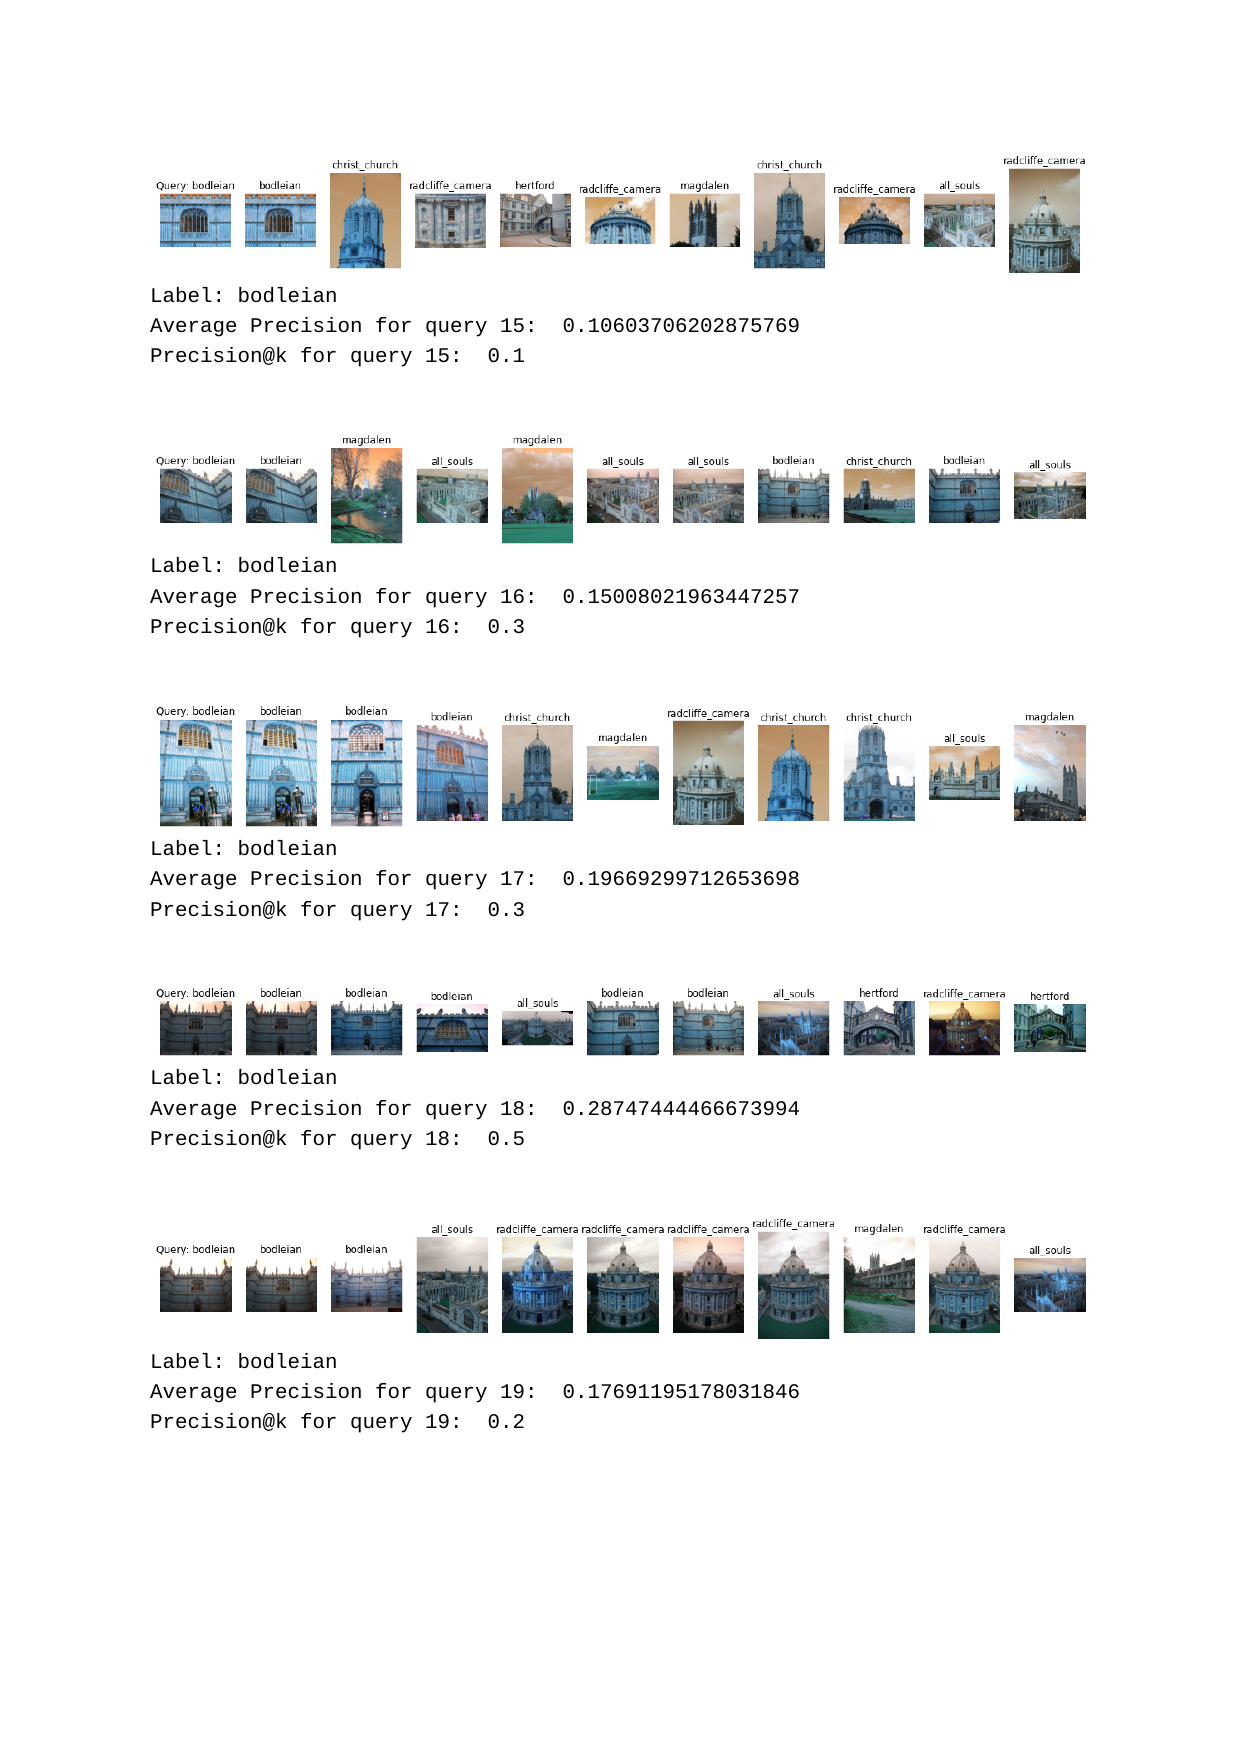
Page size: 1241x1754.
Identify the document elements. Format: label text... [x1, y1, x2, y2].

text Average Precision for query 15: 0.10603706202875769 [150, 308, 1090, 338]
text Precision@k for query 19: 0.2 [150, 1405, 1090, 1435]
text Average Precision for query 19: 0.17691195178031846 [150, 1374, 1090, 1405]
text Average Precision for query 18: 0.28747444466673994 [150, 1091, 1090, 1121]
picture [150, 429, 1091, 549]
text Precision@k for query 16: 0.3 [150, 609, 1090, 640]
text Precision@k for query 18: 0.5 [150, 1121, 1090, 1152]
text Label: bodleian [150, 278, 1090, 308]
picture [150, 983, 1091, 1061]
text Average Precision for query 16: 0.15008021963447257 [150, 579, 1090, 609]
text Precision@k for query 17: 0.3 [150, 892, 1090, 922]
text Label: bodleian [150, 1061, 1090, 1091]
picture [150, 700, 1091, 832]
text Label: bodleian [150, 549, 1090, 579]
text Label: bodleian [150, 1344, 1090, 1374]
text Label: bodleian [150, 832, 1090, 862]
picture [150, 150, 1091, 278]
text Average Precision for query 17: 0.19669299712653698 [150, 862, 1090, 892]
picture [150, 1212, 1091, 1344]
text Precision@k for query 15: 0.1 [150, 338, 1090, 369]
